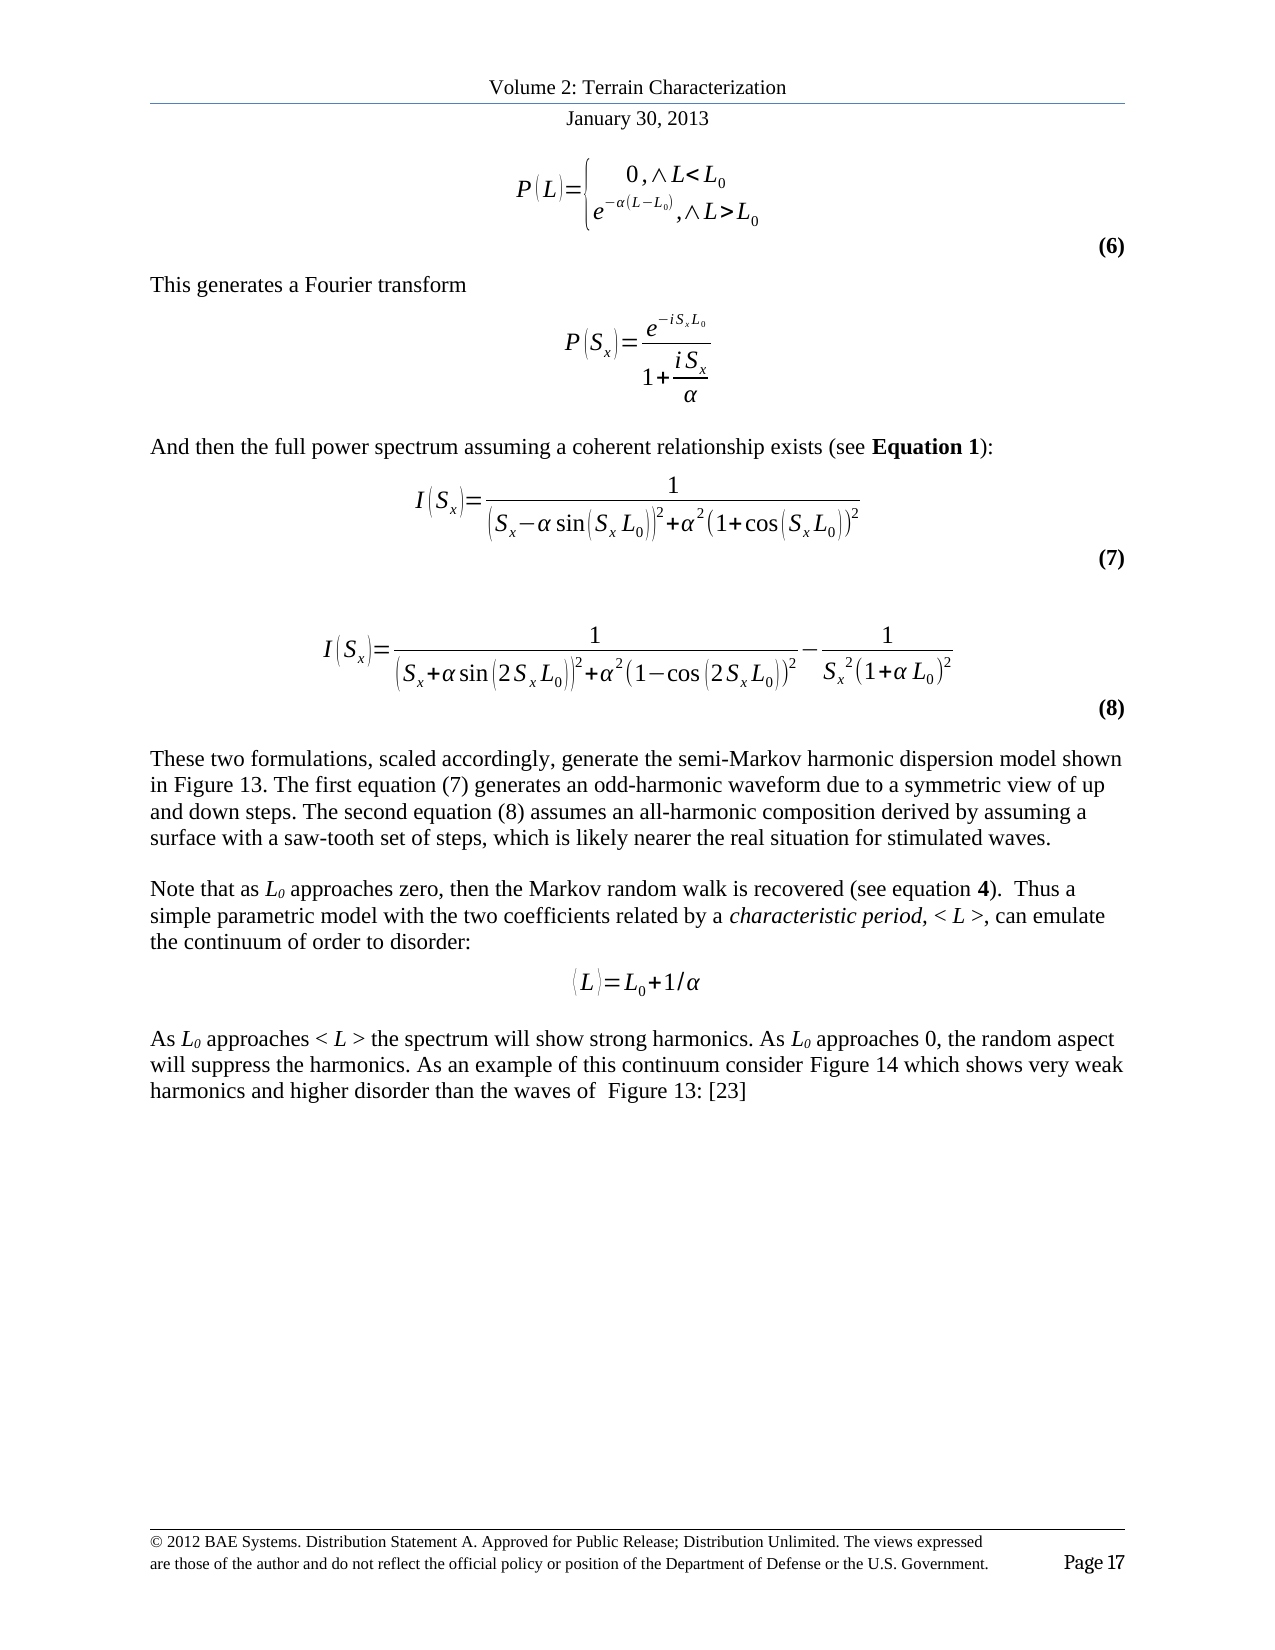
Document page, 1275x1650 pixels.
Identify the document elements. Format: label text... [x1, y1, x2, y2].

text (6) [150, 232, 1125, 259]
text This generates a Fourier transform [150, 271, 1125, 298]
text Note that as L0 approaches zero, then the Markov random walk is recovered (see equation 4). Thus a simple parametric model with the two coefficients related by a characteristic period, < L >, can emulate the continuum of order to disorder: [150, 875, 1125, 954]
text And then the full power spectrum assuming a coherent relationship exists (see Equation 1): [150, 433, 1125, 459]
text (7) [150, 544, 1125, 570]
text (8) [150, 694, 1125, 720]
text These two formulations, scaled accordingly, generate the semi-Markov harmonic dispersion model shown in Figure 9. The first equation (7) generates an odd-harmonic waveform due to a symmetric view of up and down steps. The second equation (8) assumes an all-harmonic composition derived by assuming a surface with a saw-tooth set of steps, which is likely nearer the real situation for stimulated waves. [150, 745, 1125, 850]
text As L0 approaches < L > the spectrum will show strong harmonics. As L0 approaches 0, the random aspect will suppress the harmonics. As an example of this continuum consider Figure 14 which shows very weak harmonics and higher disorder than the waves of Figure 13: [23] [150, 1025, 1125, 1104]
